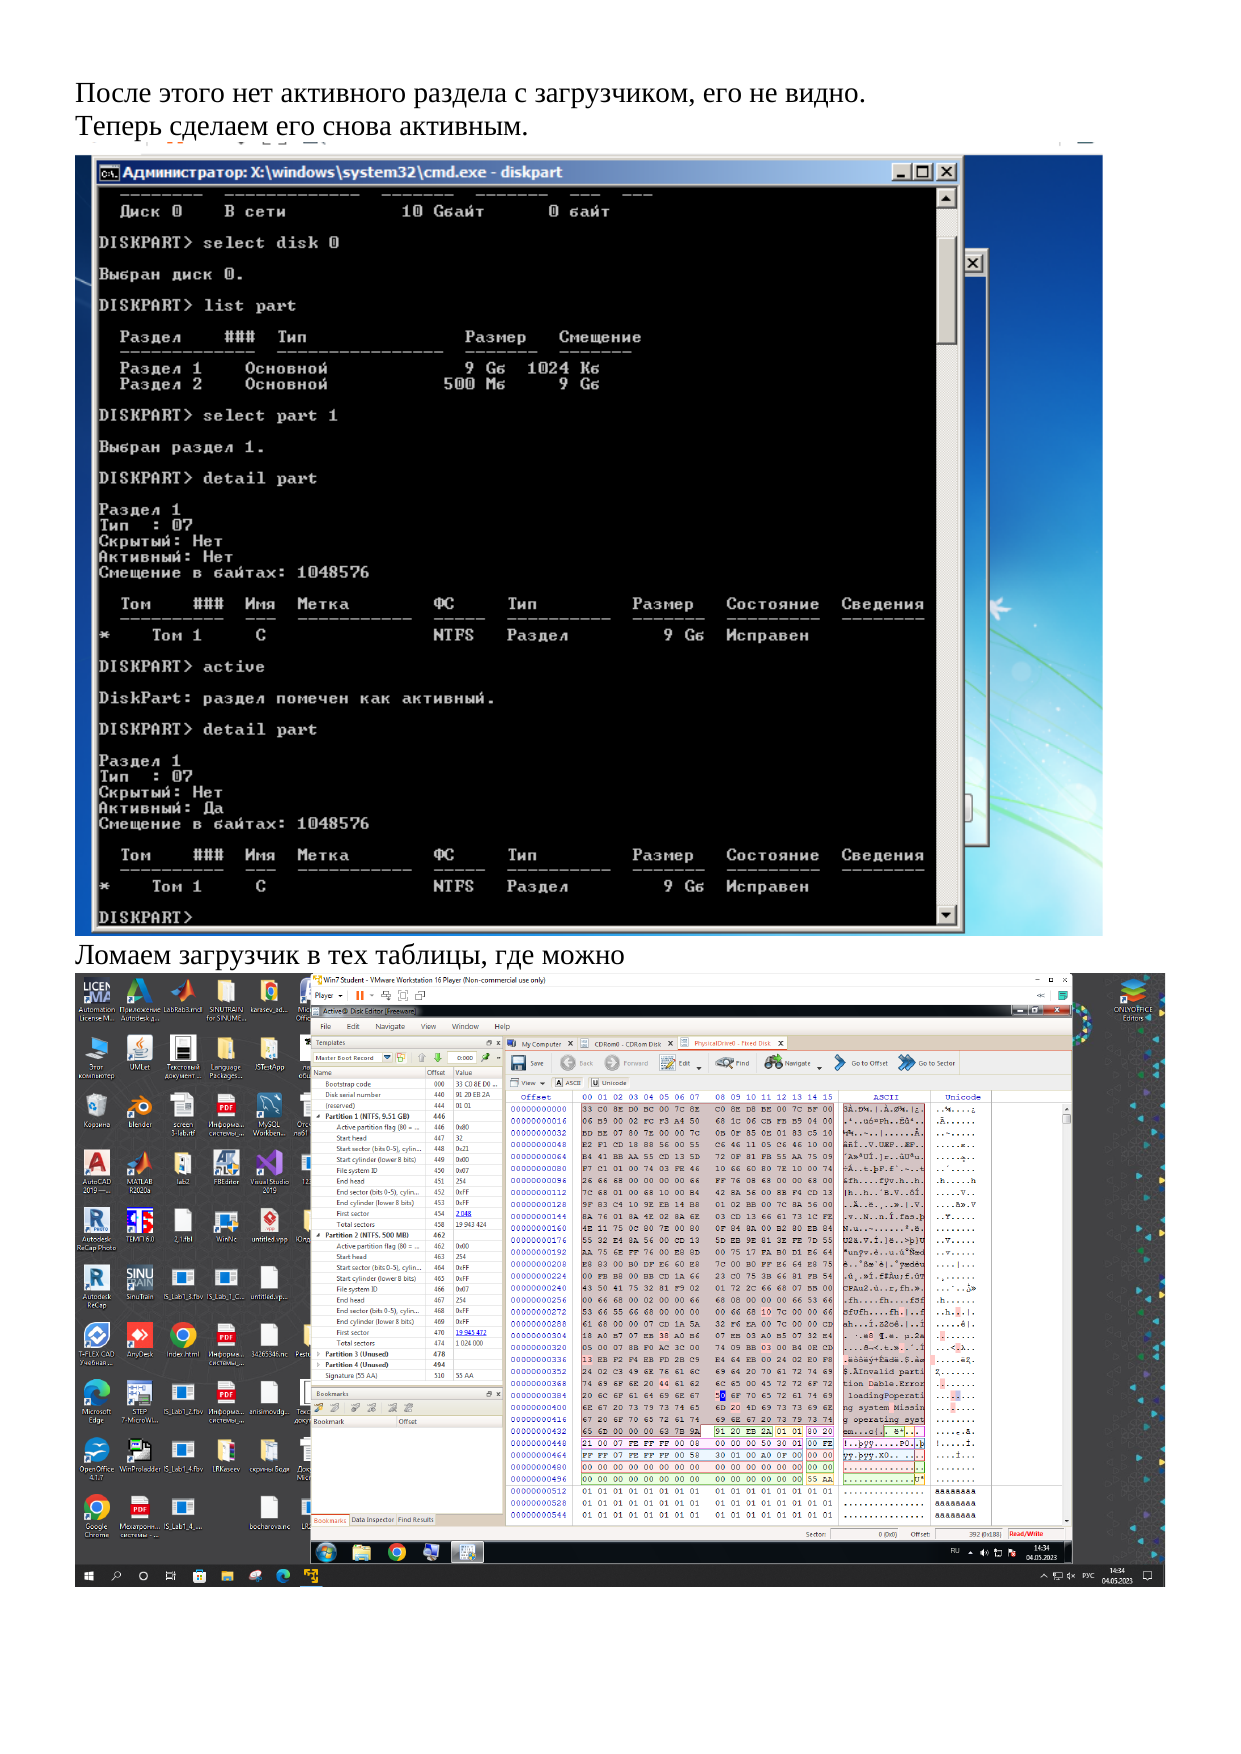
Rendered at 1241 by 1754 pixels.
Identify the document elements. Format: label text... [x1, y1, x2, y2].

picture [75, 973, 1166, 1587]
picture [75, 142, 1103, 936]
text Ломаем загрузчик в тех таблицы, где можно [75, 937, 1165, 971]
text После этого нет активного раздела с загрузчиком, его не видно. Теперь сделаем его снова активным. [75, 75, 927, 142]
